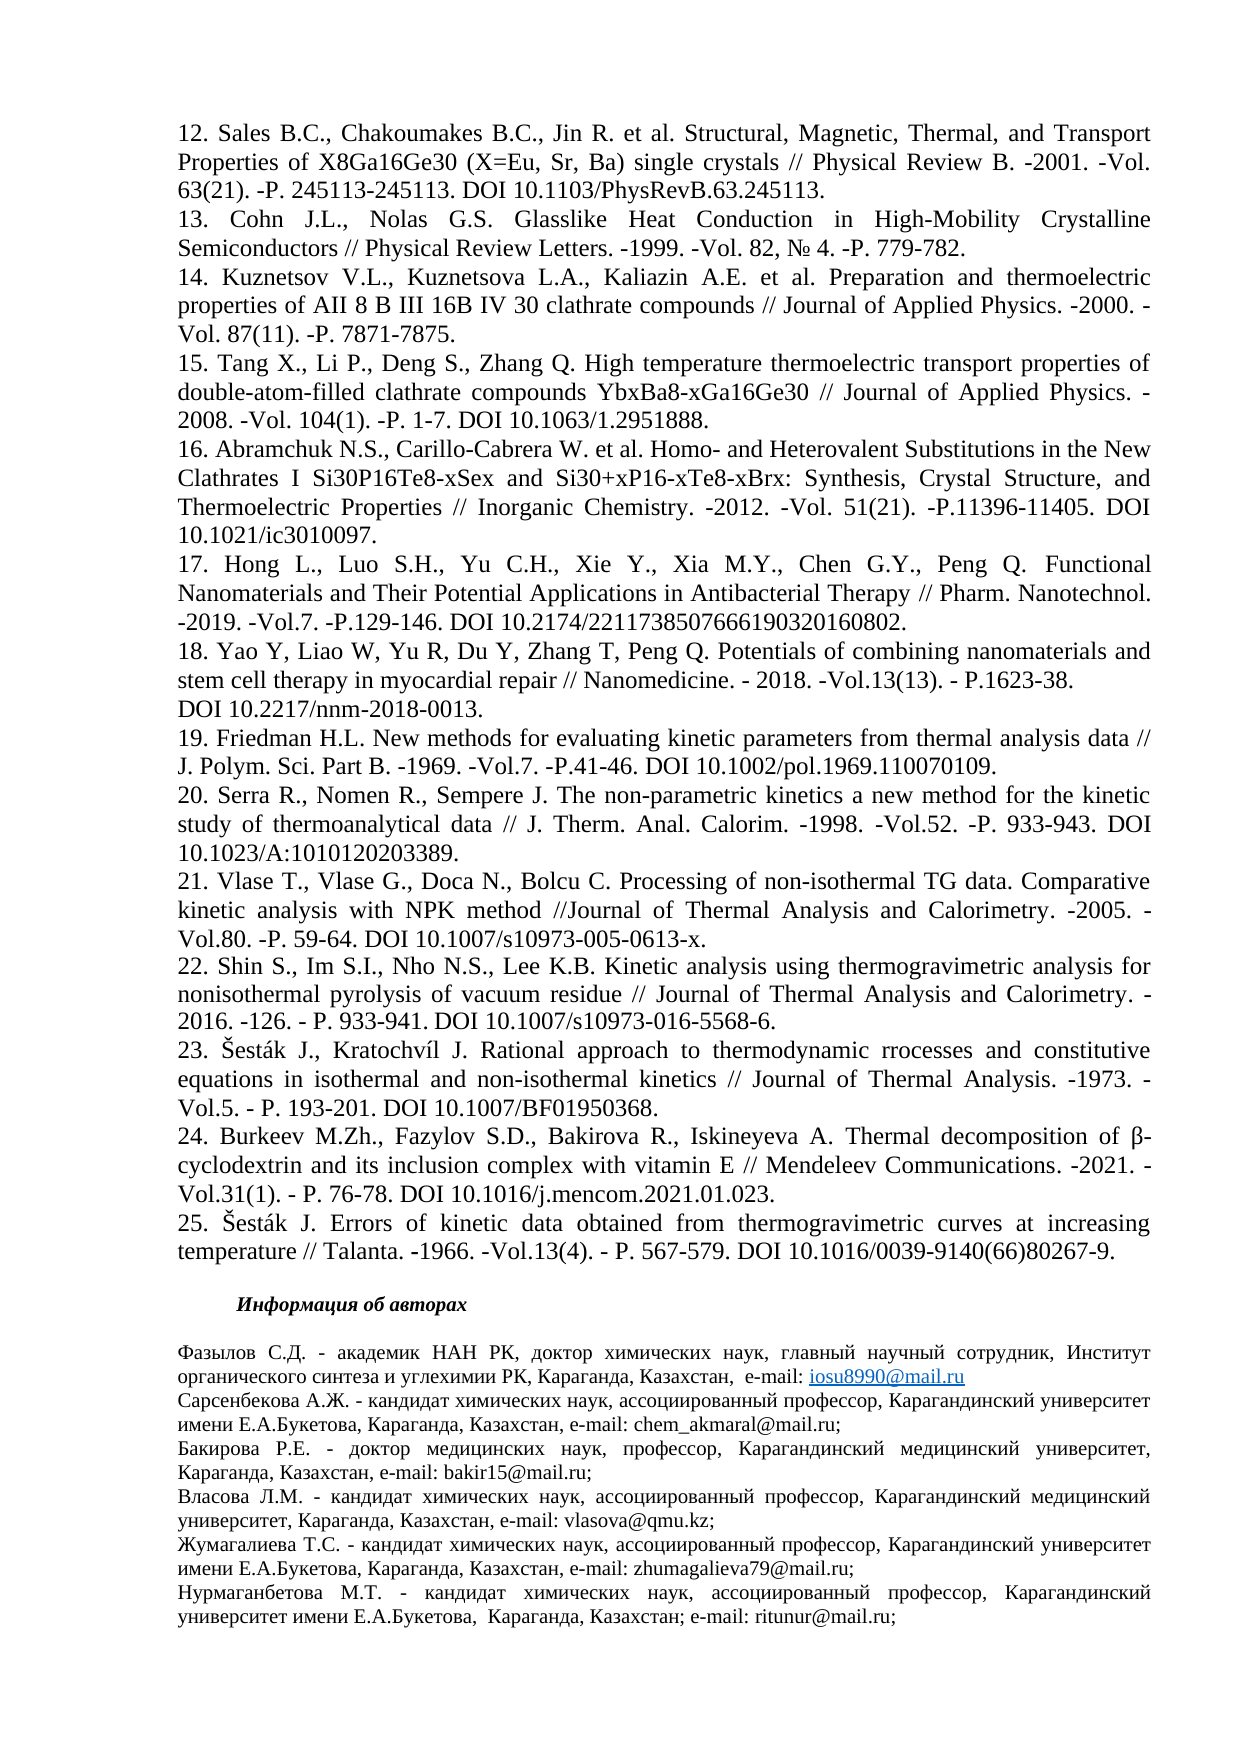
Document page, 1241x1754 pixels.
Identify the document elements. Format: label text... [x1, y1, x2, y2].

text 24. Burkeev M.Zh., Fazylov S.D., Bakirova R., Iskineyeva A. Thermal decomposition of β-cyclodextrin and its inclusion complex with vitamin E // Mendeleev Communications. -2021. - Vol.31(1). - Р. 76-78. DOI 10.1016/j.mencom.2021.01.023. [177, 1121, 1152, 1208]
text 21. Vlase T., Vlase G., Doca N., Bolcu C. Processing of non-isothermal TG data. Comparative kinetic analysis with NPK method //Journal of Thermal Analysis and Calorimetry. -2005. -Vol.80. -Р. 59-64. DOI 10.1007/s10973-005-0613-x. [177, 866, 1152, 953]
text 20. Serra R., Nomen R., Sempere J. The non-parametric kinetics a new method for the kinetic study of thermoanalytical data // J. Therm. Anal. Calorim. -1998. -Vol.52. -Р. 933-943. DOI 10.1023/A:1010120203389. [177, 780, 1152, 866]
text 14. Kuznetsov V.L., Kuznetsova L.A., Kaliazin A.E. et al. Preparation and thermoelectric properties of AII 8 B III 16B IV 30 clathrate compounds // Journal of Applied Physics. -2000. -Vol. 87(11). -P. 7871-7875. [177, 262, 1152, 348]
text Сарсенбекова А.Ж. - кандидат химических наук, ассоциированный профессор, Карагандинский университет имени Е.А.Букетова, Караганда, Казахстан, e-mail: chem_akmaral@mail.ru; [177, 1388, 1152, 1436]
text Власова Л.М. - кандидат химических наук, ассоциированный профессор, Карагандинский медицинский университет, Караганда, Казахстан, e-mail: vlasova@qmu.kz; [177, 1484, 1152, 1532]
text 25. Šesták J. Errors of kinetic data obtained from thermogravimetric curves at increasing temperature // Talanta. -1966. -Vol.13(4). - Р. 567-579. DOI 10.1016/0039-9140(66)80267-9. [177, 1208, 1152, 1265]
text 22. Shin S., Im S.I., Nho N.S., Lee K.B. Kinetic analysis using thermogravimetric analysis for nonisothermal pyrolysis of vacuum residue // Journal of Thermal Analysis and Calorimetry. -2016. -126. - Р. 933-941. DOI 10.1007/s10973-016-5568-6. [177, 953, 1152, 1035]
text 12. Sales B.C., Chakoumakes B.C., Jin R. et al. Structural, Magnetic, Thermal, and Transport Properties of X8Ga16Ge30 (X=Eu, Sr, Ba) single crystals // Physical Review B. -2001. -Vol. 63(21). -P. 245113-245113. DOI 10.1103/PhysRevB.63.245113. [177, 118, 1152, 204]
text 18. Yao Y, Liao W, Yu R, Du Y, Zhang T, Peng Q. Potentials of combining nanomaterials and stem cell therapy in myocardial repair // Nanomedicine. - 2018. -Vol.13(13). - P.1623-38. [177, 636, 1152, 694]
text 16. Abramchuk N.S., Carillo-Cabrera W. et al. Homo- and Heterovalent Substitutions in the New Clathrates I Si30P16Te8-xSex and Si30+xP16-xTe8-xBrx: Synthesis, Crystal Structure, and Thermoelectric Properties // Inorganic Chemistry. -2012. -Vol. 51(21). -P.11396-11405. DOI 10.1021/ic3010097. [177, 434, 1152, 549]
text Бакирова Р.Е. - доктор медицинских наук, профессор, Карагандинский медицинский университет, Караганда, Казахстан, e-mail: bakir15@mail.ru; [177, 1436, 1152, 1484]
text 15. Tang X., Li P., Deng S., Zhang Q. High temperature thermoelectric transport properties of double-atom-filled clathrate compounds YbxBa8-xGa16Ge30 // Journal of Applied Physics. -2008. -Vol. 104(1). -P. 1-7. DOI 10.1063/1.2951888. [177, 348, 1152, 434]
text 19. Friedman H.L. New methods for evaluating kinetic parameters from thermal analysis data // J. Polym. Sci. Part B. -1969. -Vol.7. -Р.41-46. DOI 10.1002/pol.1969.110070109. [177, 723, 1152, 780]
text 13. Cohn J.L., Nolas G.S. Glasslike Heat Conduction in High-Mobility Crystalline Semiconductors // Physical Review Letters. -1999. -Vol. 82, № 4. -P. 779-782. [177, 204, 1152, 262]
text Информация об авторах [177, 1291, 1152, 1316]
text 23. Šesták J., Kratochvíl J. Rational approach to thermodynamic rrocesses and constitutive equations in isothermal and non-isothermal kinetics // Journal of Thermal Analysis. -1973. -Vol.5. - Р. 193-201. DOI 10.1007/BF01950368. [177, 1035, 1152, 1121]
text Фазылов С.Д. - академик НАН РК, доктор химических наук, главный научный сотрудник, Институт органического синтеза и углехимии РК, Караганда, Казахстан, e-mail: iosu8990@mail.ru [177, 1339, 1152, 1388]
text 17. Hong L., Luo S.H., Yu C.H., Xie Y., Xia M.Y., Chen G.Y., Peng Q. Functional Nanomaterials and Their Potential Applications in Antibacterial Therapy // Pharm. Nanotechnol. -2019. -Vol.7. -P.129-146. DOI 10.2174/2211738507666190320160802. [177, 549, 1152, 636]
text DOI 10.2217/nnm-2018-0013. [177, 694, 1152, 723]
text Нурмаганбетова М.Т. - кандидат химических наук, ассоциированный профессор, Карагандинский университет имени Е.А.Букетова, Караганда, Казахстан; e-mail: ritunur@mail.ru; [177, 1580, 1152, 1628]
text Жумагалиева Т.С. - кандидат химических наук, ассоциированный профессор, Карагандинский университет имени Е.А.Букетова, Караганда, Казахстан, e-mail: zhumagalieva79@mail.ru; [177, 1532, 1152, 1580]
